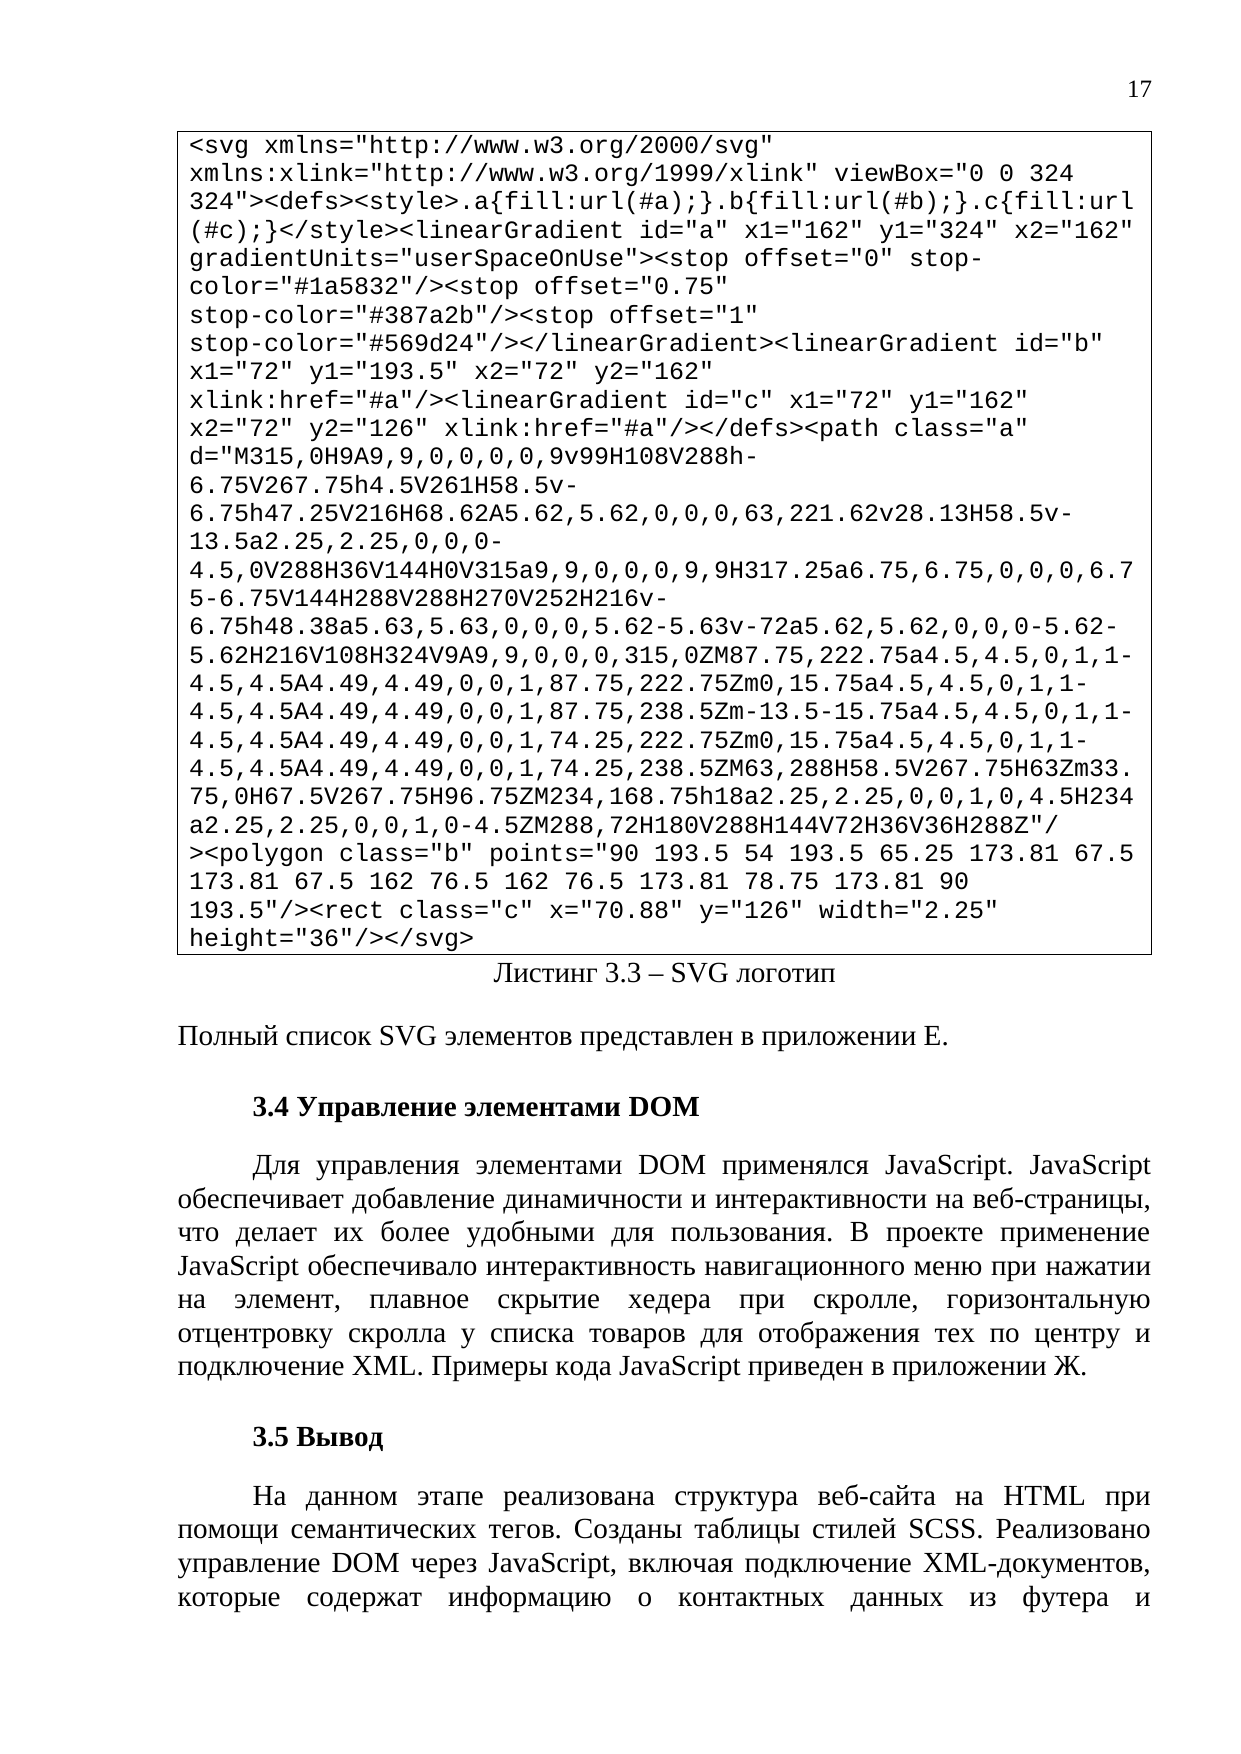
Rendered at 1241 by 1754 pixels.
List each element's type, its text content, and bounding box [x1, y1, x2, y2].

table_header <svg xmlns="http://www.w3.org/2000/svg" xmlns:xlink="http://www.w3.org/1999/xlink" viewBox="0 0 324 324"><defs><style>.a{fill:url(#a);}.b{fill:url(#b);}.c{fill:url(#c);}</style><linearGradient id="a" x1="162" y1="324" x2="162" gradientUnits="userSpaceOnUse"><stop offset="0" stop-color="#1a5832"/><stop offset="0.75" stop-color="#387a2b"/><stop offset="1" stop-color="#569d24"/></linearGradient><linearGradient id="b" x1="72" y1="193.5" x2="72" y2="162" xlink:href="#a"/><linearGradient id="c" x1="72" y1="162" x2="72" y2="126" xlink:href="#a"/></defs><path class="a" d="M315,0H9A9,9,0,0,0,0,9v99H108V288h-6.75V267.75h4.5V261H58.5v-6.75h47.25V216H68.62A5.62,5.62,0,0,0,63,221.62v28.13H58.5v-13.5a2.25,2.25,0,0,0-4.5,0V288H36V144H0V315a9,9,0,0,0,9,9H317.25a6.75,6.75,0,0,0,6.75-6.75V144H288V288H270V252H216v-6.75h48.38a5.63,5.63,0,0,0,5.62-5.63v-72a5.62,5.62,0,0,0-5.62-5.62H216V108H324V9A9,9,0,0,0,315,0ZM87.75,222.75a4.5,4.5,0,1,1-4.5,4.5A4.49,4.49,0,0,1,87.75,222.75Zm0,15.75a4.5,4.5,0,1,1-4.5,4.5A4.49,4.49,0,0,1,87.75,238.5Zm-13.5-15.75a4.5,4.5,0,1,1-4.5,4.5A4.49,4.49,0,0,1,74.25,222.75Zm0,15.75a4.5,4.5,0,1,1-4.5,4.5A4.49,4.49,0,0,1,74.25,238.5ZM63,288H58.5V267.75H63Zm33.75,0H67.5V267.75H96.75ZM234,168.75h18a2.25,2.25,0,0,1,0,4.5H234a2.25,2.25,0,0,1,0-4.5ZM288,72H180V288H144V72H36V36H288Z"/><polygon class="b" points="90 193.5 54 193.5 65.25 173.81 67.5 173.81 67.5 162 76.5 162 76.5 173.81 78.75 173.81 90 193.5"/><rect class="c" x="70.88" y="126" width="2.25" height="36"/></svg> [178, 132, 1151, 954]
text Для управления элементами DOM применялся JavaScript. JavaScript обеспечивает добавление динамичности и интерактивности на веб-страницы, что делает их более удобными для пользования. В проекте применение JavaScript обеспечивало интерактивность навигационного меню при нажатии на элемент, плавное скрытие хедера при скролле, горизонтальную отцентровку скролла у списка товаров для отображения тех по центру и подключение XML. Примеры кода JavaScript приведен в приложении Ж. [177, 1147, 1152, 1382]
text Полный список SVG элементов представлен в приложении Е. [177, 1018, 1152, 1051]
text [177, 1478, 1152, 1612]
subtitle 3.5 Вывод [177, 1419, 1152, 1453]
subtitle 3.4 Управление элементами DOM [177, 1089, 1152, 1122]
text Листинг 3.3 – SVG логотип [177, 955, 1152, 988]
